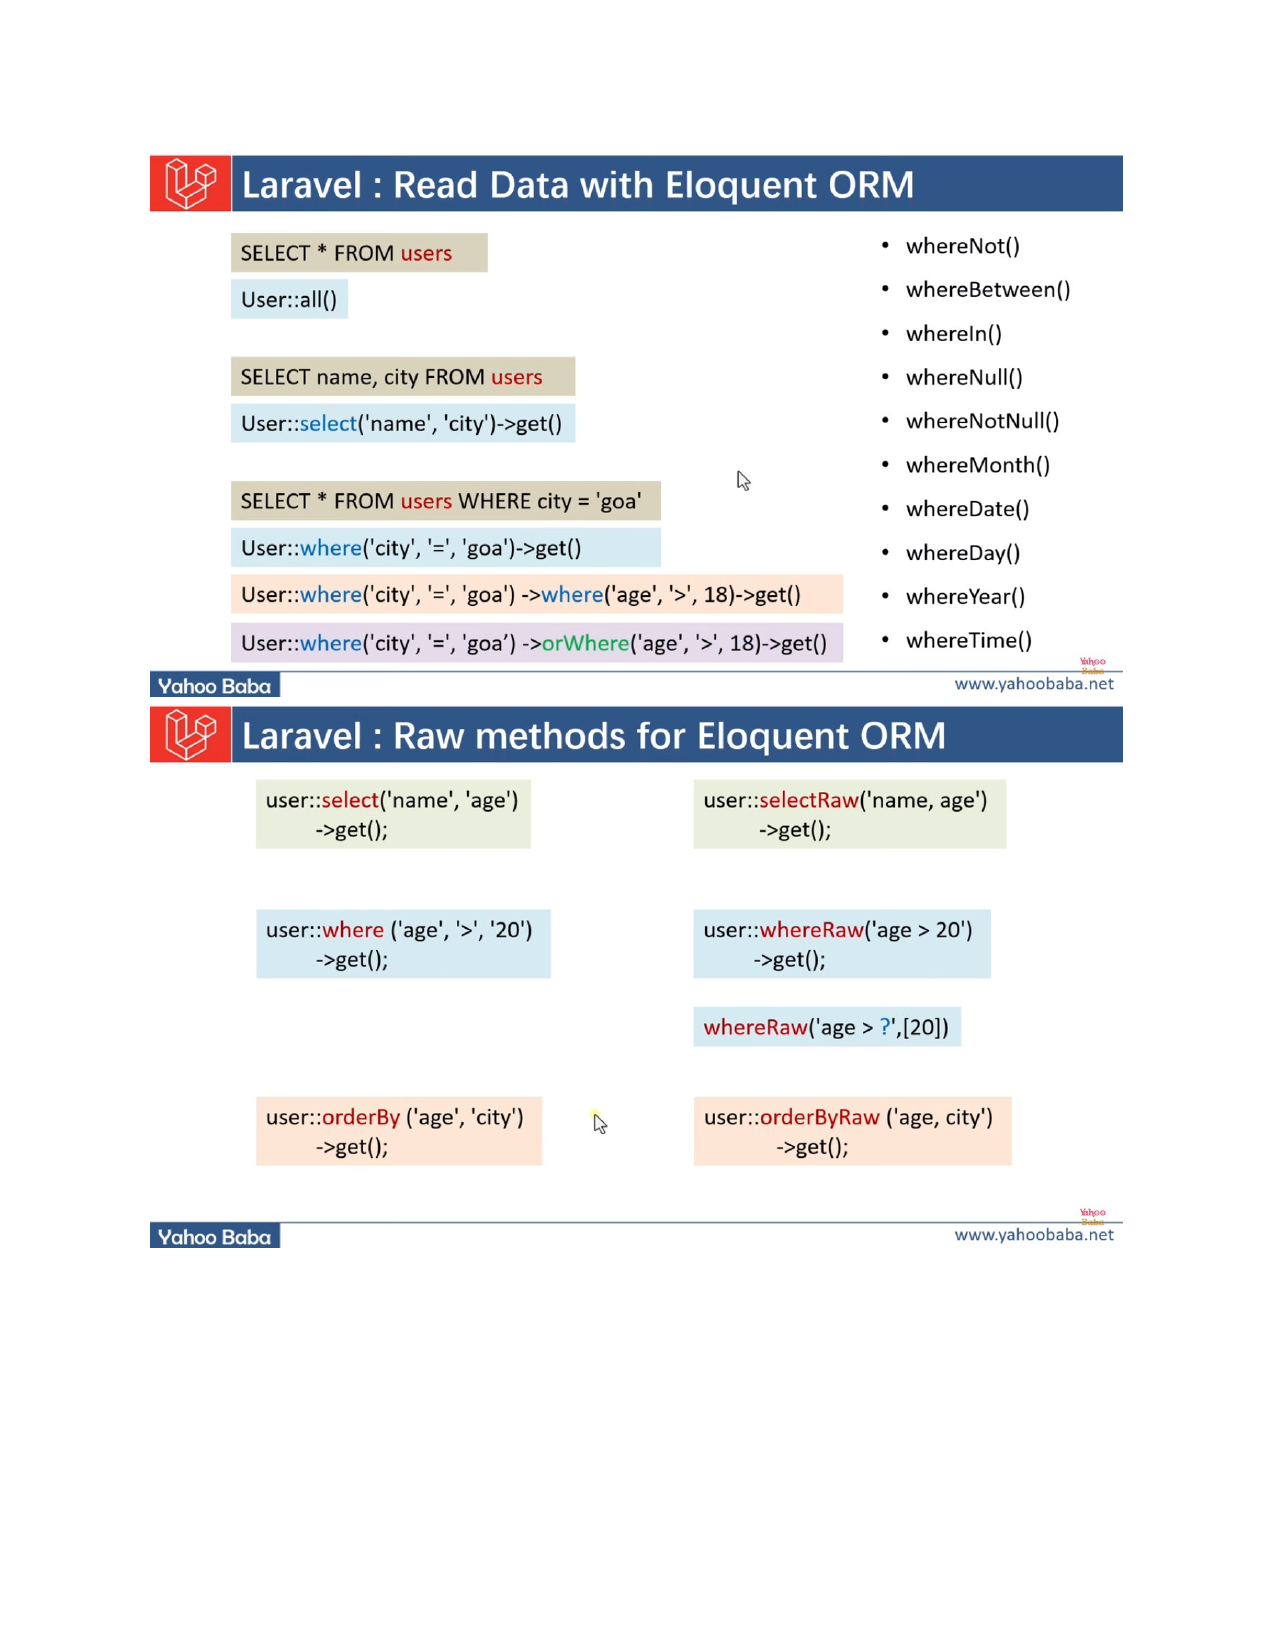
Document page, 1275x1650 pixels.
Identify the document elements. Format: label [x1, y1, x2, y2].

picture [150, 701, 1123, 1248]
picture [150, 150, 1123, 697]
